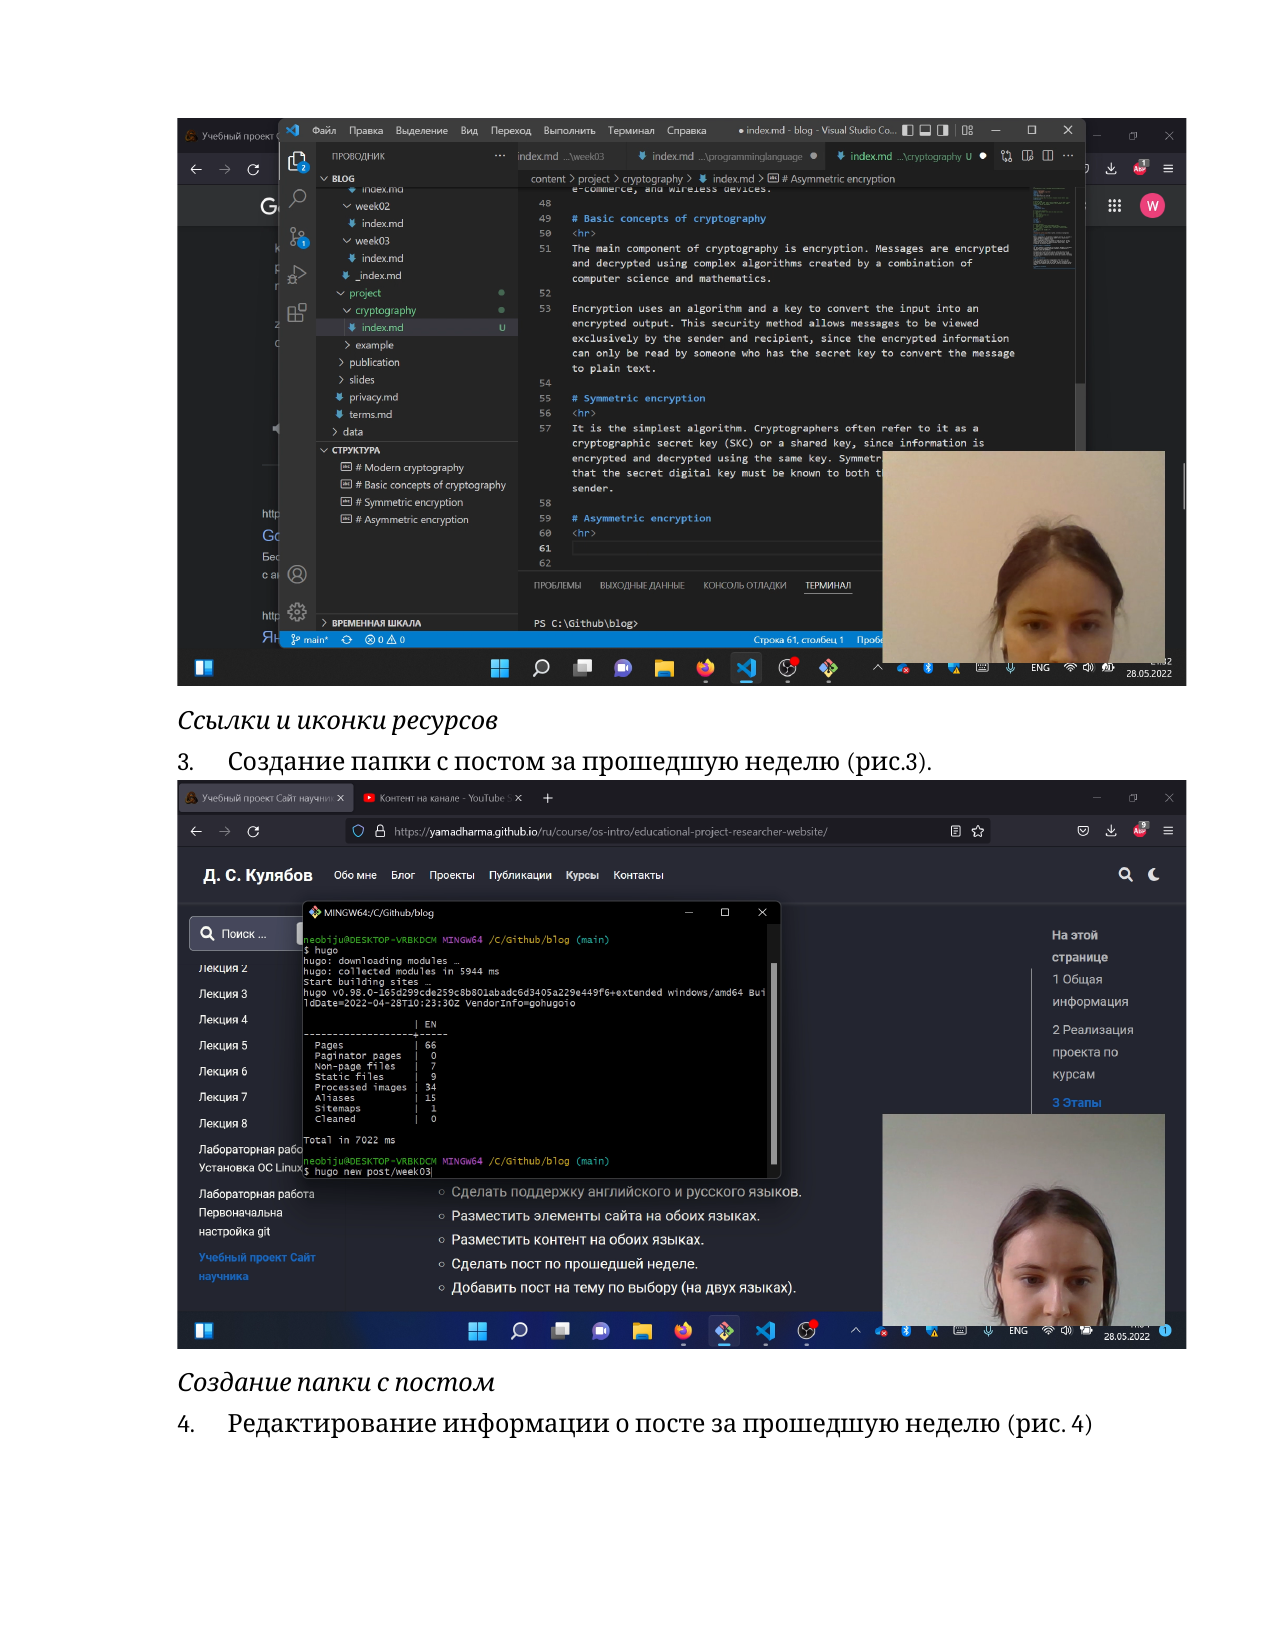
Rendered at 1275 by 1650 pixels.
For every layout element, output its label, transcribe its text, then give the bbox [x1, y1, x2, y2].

list Редактирование информации о посте за прошедшую неделю (рис. 4) [177, 1410, 1186, 1439]
picture [177, 118, 1187, 686]
picture [177, 780, 1187, 1349]
text Ссылки и иконки ресурсов [177, 707, 1186, 735]
list Создание папки с постом за прошедшую неделю (рис.3). [177, 748, 1186, 777]
text Создание папки с постом [177, 1369, 1186, 1398]
